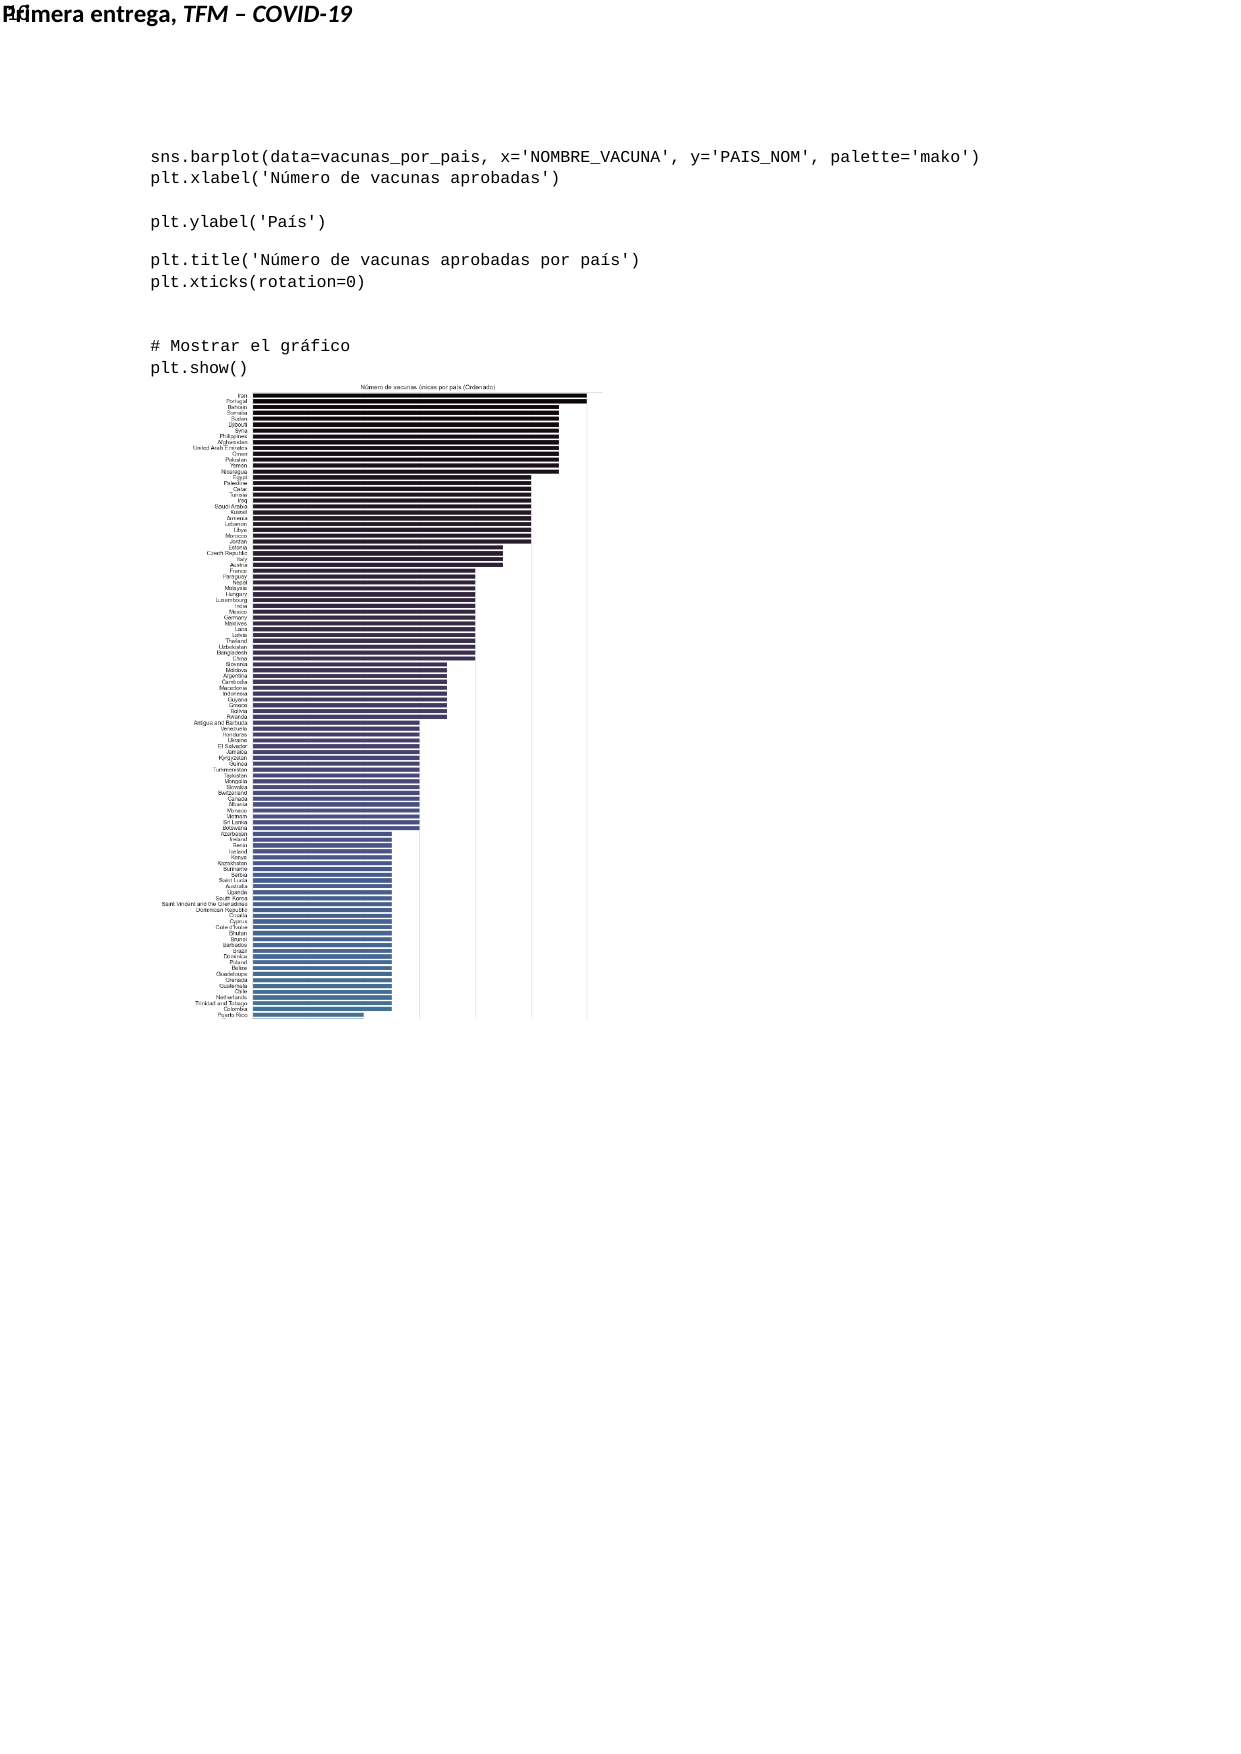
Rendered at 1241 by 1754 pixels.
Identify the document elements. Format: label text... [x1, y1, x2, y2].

text sns.barplot(data=vacunas_por_pais, x='NOMBRE_VACUNA', y='PAIS_NOM', palette='mako') plt.xlabel('Número de vacunas aprobadas') [150, 148, 1081, 189]
text plt.ylabel('País') [150, 212, 1169, 231]
picture [161, 384, 603, 1019]
text # Mostrar el gráfico plt.show() [150, 337, 442, 378]
text plt.title('Número de vacunas aprobadas por país') plt.xticks(rotation=0) [150, 252, 826, 292]
